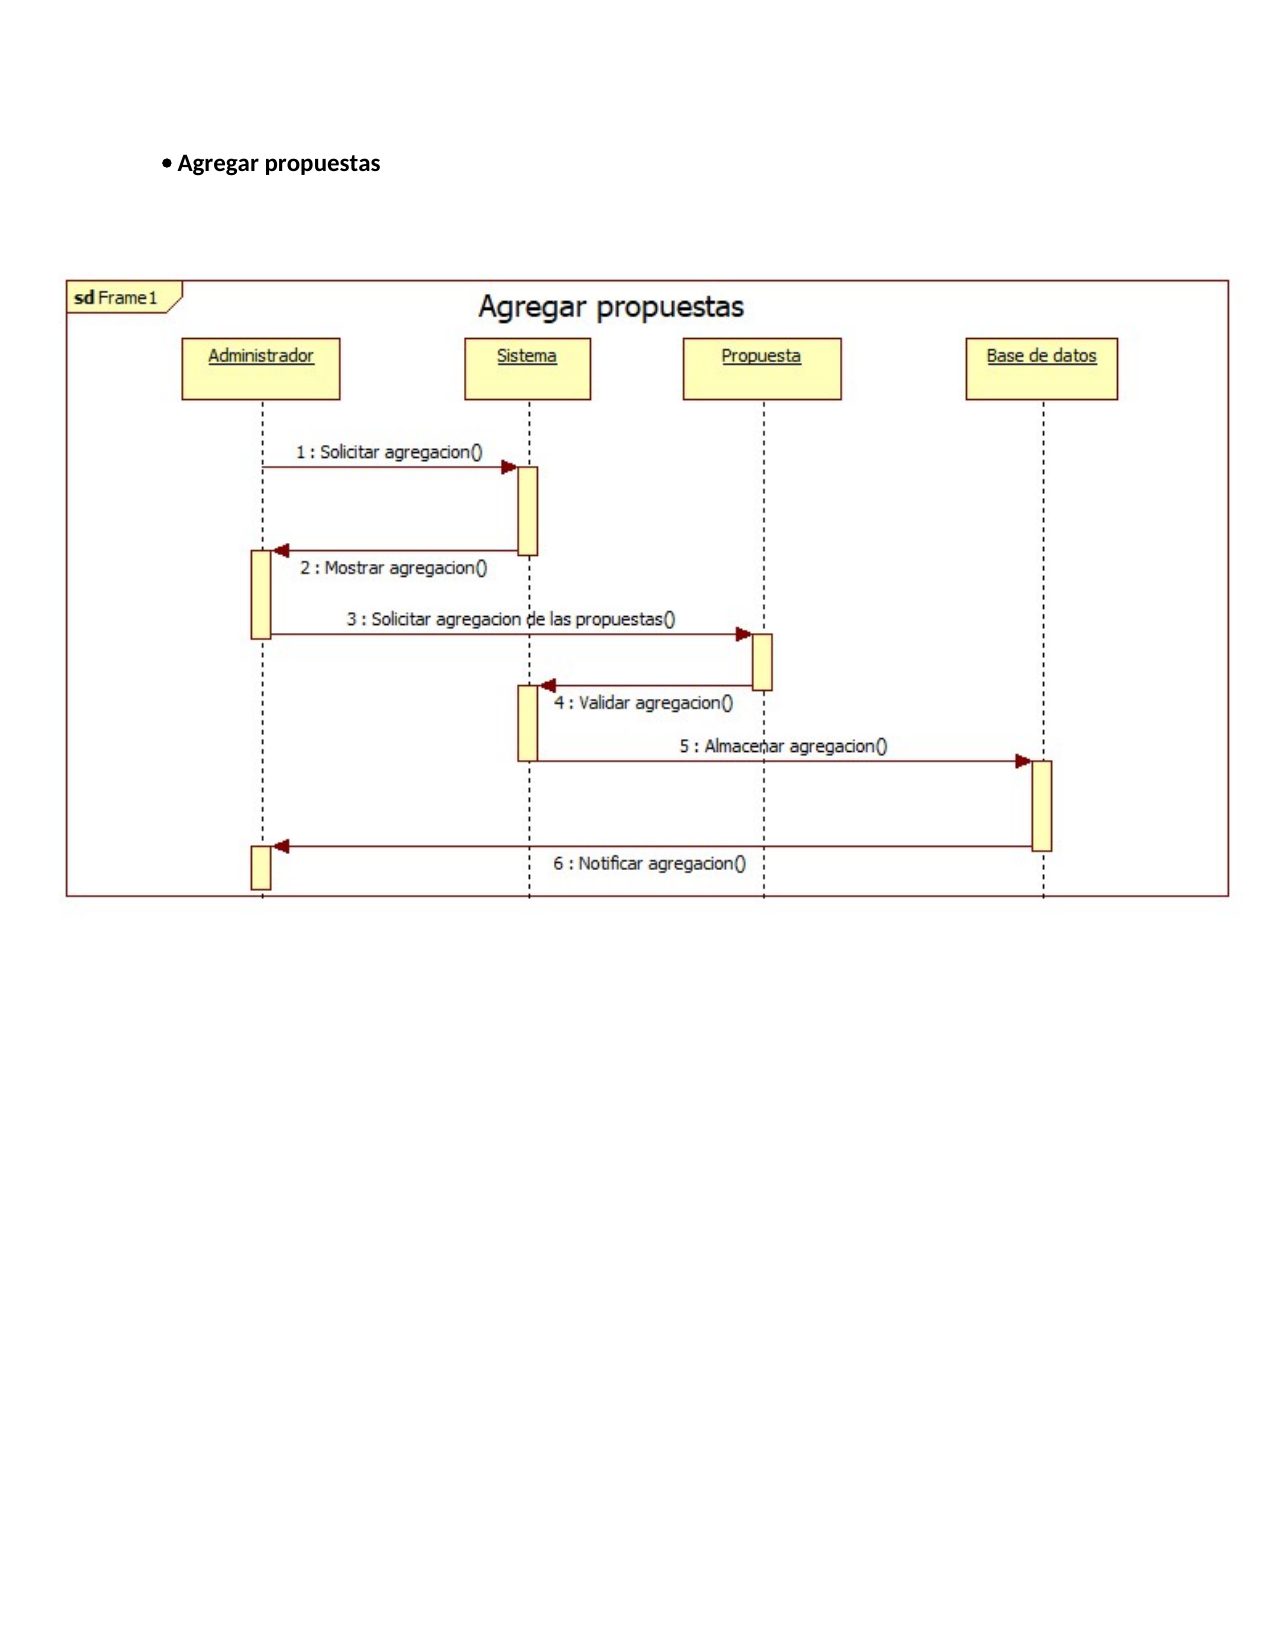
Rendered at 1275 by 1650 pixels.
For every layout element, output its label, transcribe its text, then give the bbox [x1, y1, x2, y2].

list Agregar propuestas [162, 148, 1098, 178]
picture [34, 248, 1260, 931]
